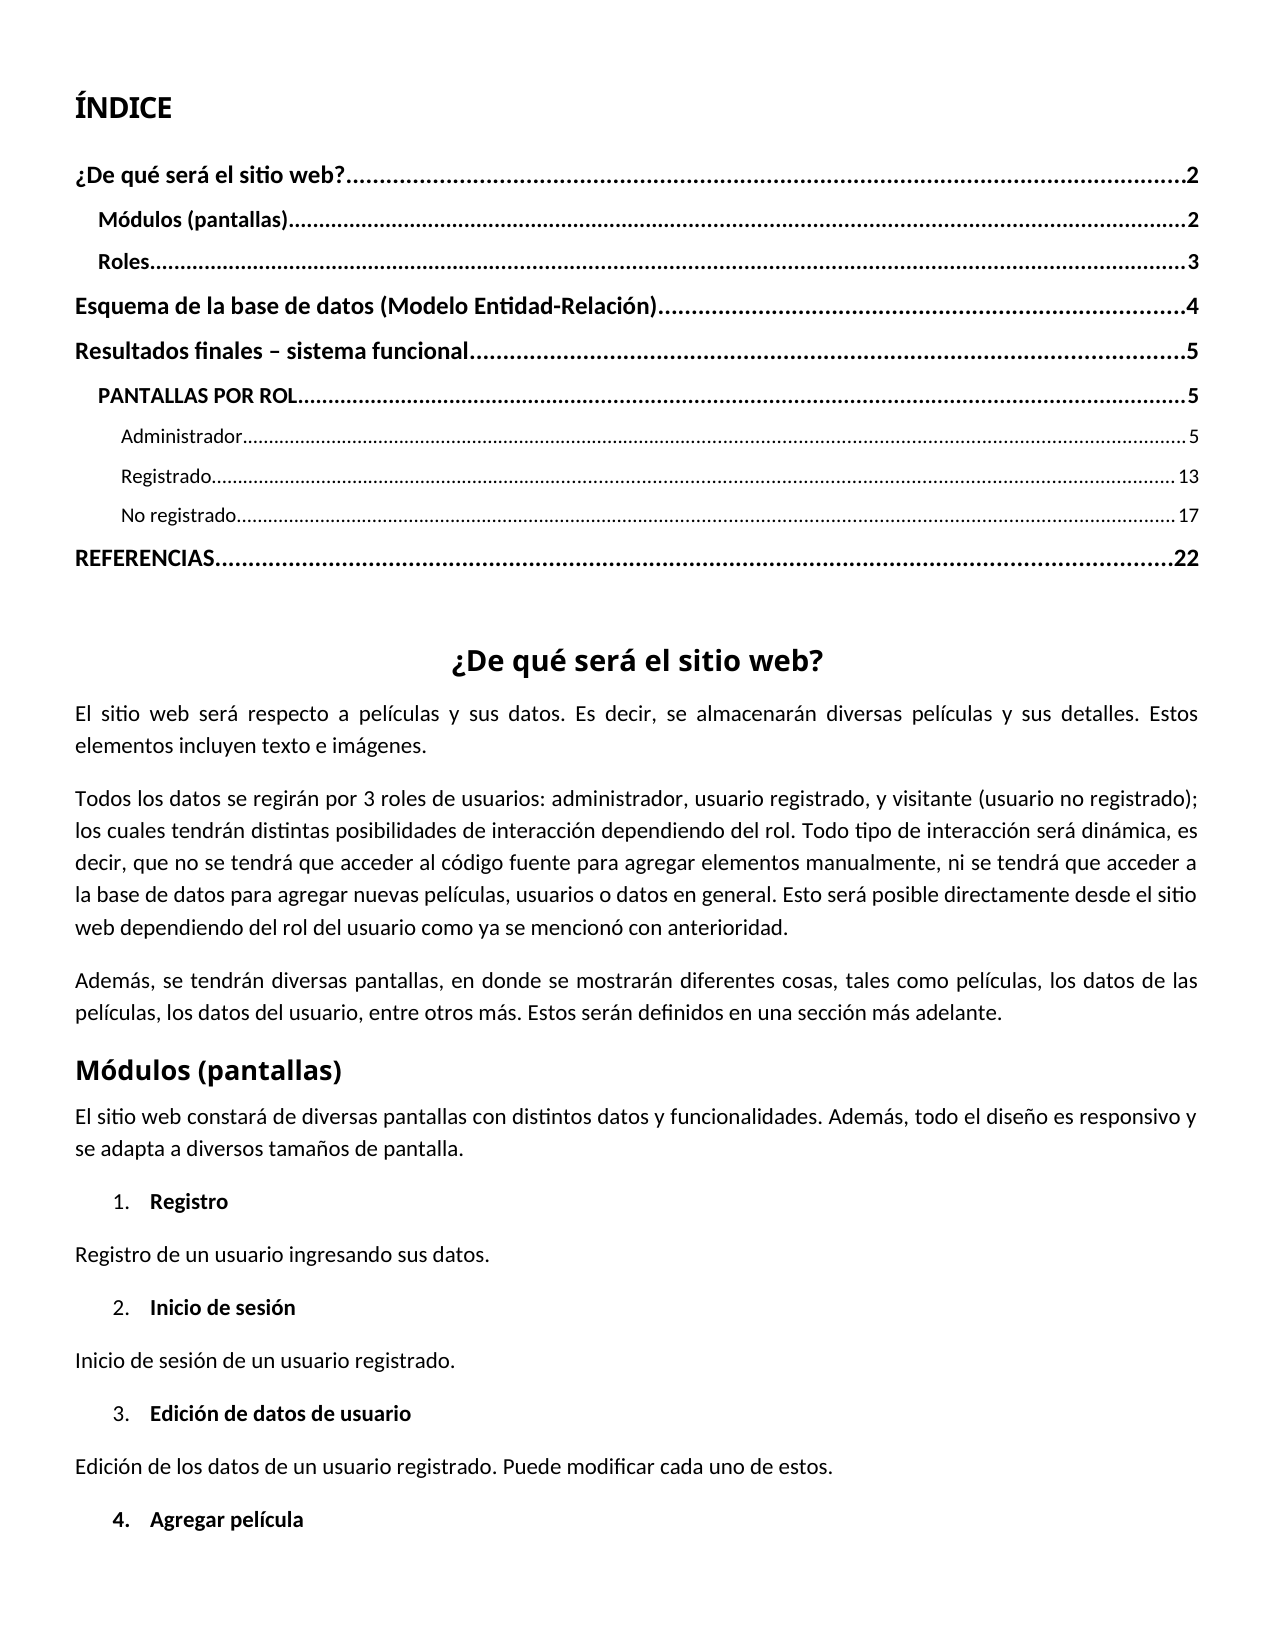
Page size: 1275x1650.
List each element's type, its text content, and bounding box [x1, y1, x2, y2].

list Agregar película [112, 1505, 1200, 1533]
list Edición de datos de usuario [112, 1399, 1200, 1427]
text El sitio web será respecto a películas y sus datos. Es decir, se almacenarán diversas películas y sus detalles. Estos elementos incluyen texto e imágenes. [75, 699, 1200, 759]
text Resultados finales – sistema funcional 5 [75, 336, 1200, 366]
text REFERENCIAS 22 [75, 542, 1200, 573]
text Esquema de la base de datos (Modelo Entidad-Relación) 4 [75, 290, 1200, 321]
text ÍNDICE [75, 87, 1200, 127]
text Registrado 13 [121, 463, 1200, 488]
subtitle ¿De qué será el sitio web? [75, 641, 1200, 680]
subtitle Módulos (pantallas) [75, 1051, 1200, 1088]
text PANTALLAS POR ROL 5 [98, 381, 1200, 409]
text ¿De qué será el sitio web? 2 [75, 159, 1200, 190]
text Administrador 5 [121, 423, 1200, 449]
text Además, se tendrán diversas pantallas, en donde se mostrarán diferentes cosas, tales como películas, los datos de las películas, los datos del usuario, entre otros más. Estos serán definidos en una sección más adelante. [75, 966, 1200, 1026]
text Edición de los datos de un usuario registrado. Puede modificar cada uno de estos. [75, 1452, 1200, 1480]
list Inicio de sesión [112, 1293, 1200, 1321]
text No registrado 17 [121, 503, 1200, 528]
text El sitio web constará de diversas pantallas con distintos datos y funcionalidades. Además, todo el diseño es responsivo y se adapta a diversos tamaños de pantalla. [75, 1102, 1200, 1162]
text Roles 3 [98, 247, 1200, 276]
text Registro de un usuario ingresando sus datos. [75, 1240, 1200, 1268]
text Todos los datos se regirán por 3 roles de usuarios: administrador, usuario registrado, y visitante (usuario no registrado); los cuales tendrán distintas posibilidades de interacción dependiendo del rol. Todo tipo de interacción será dinámica, es decir, que no se tendrá que acceder al código fuente para agregar elementos manualmente, ni se tendrá que acceder a la base de datos para agregar nuevas películas, usuarios o datos en general. Esto será posible directamente desde el sitio web dependiendo del rol del usuario como ya se mencionó con anterioridad. [75, 784, 1200, 941]
text Módulos (pantallas) 2 [98, 205, 1200, 233]
text Inicio de sesión de un usuario registrado. [75, 1346, 1200, 1374]
list Registro [112, 1187, 1200, 1215]
